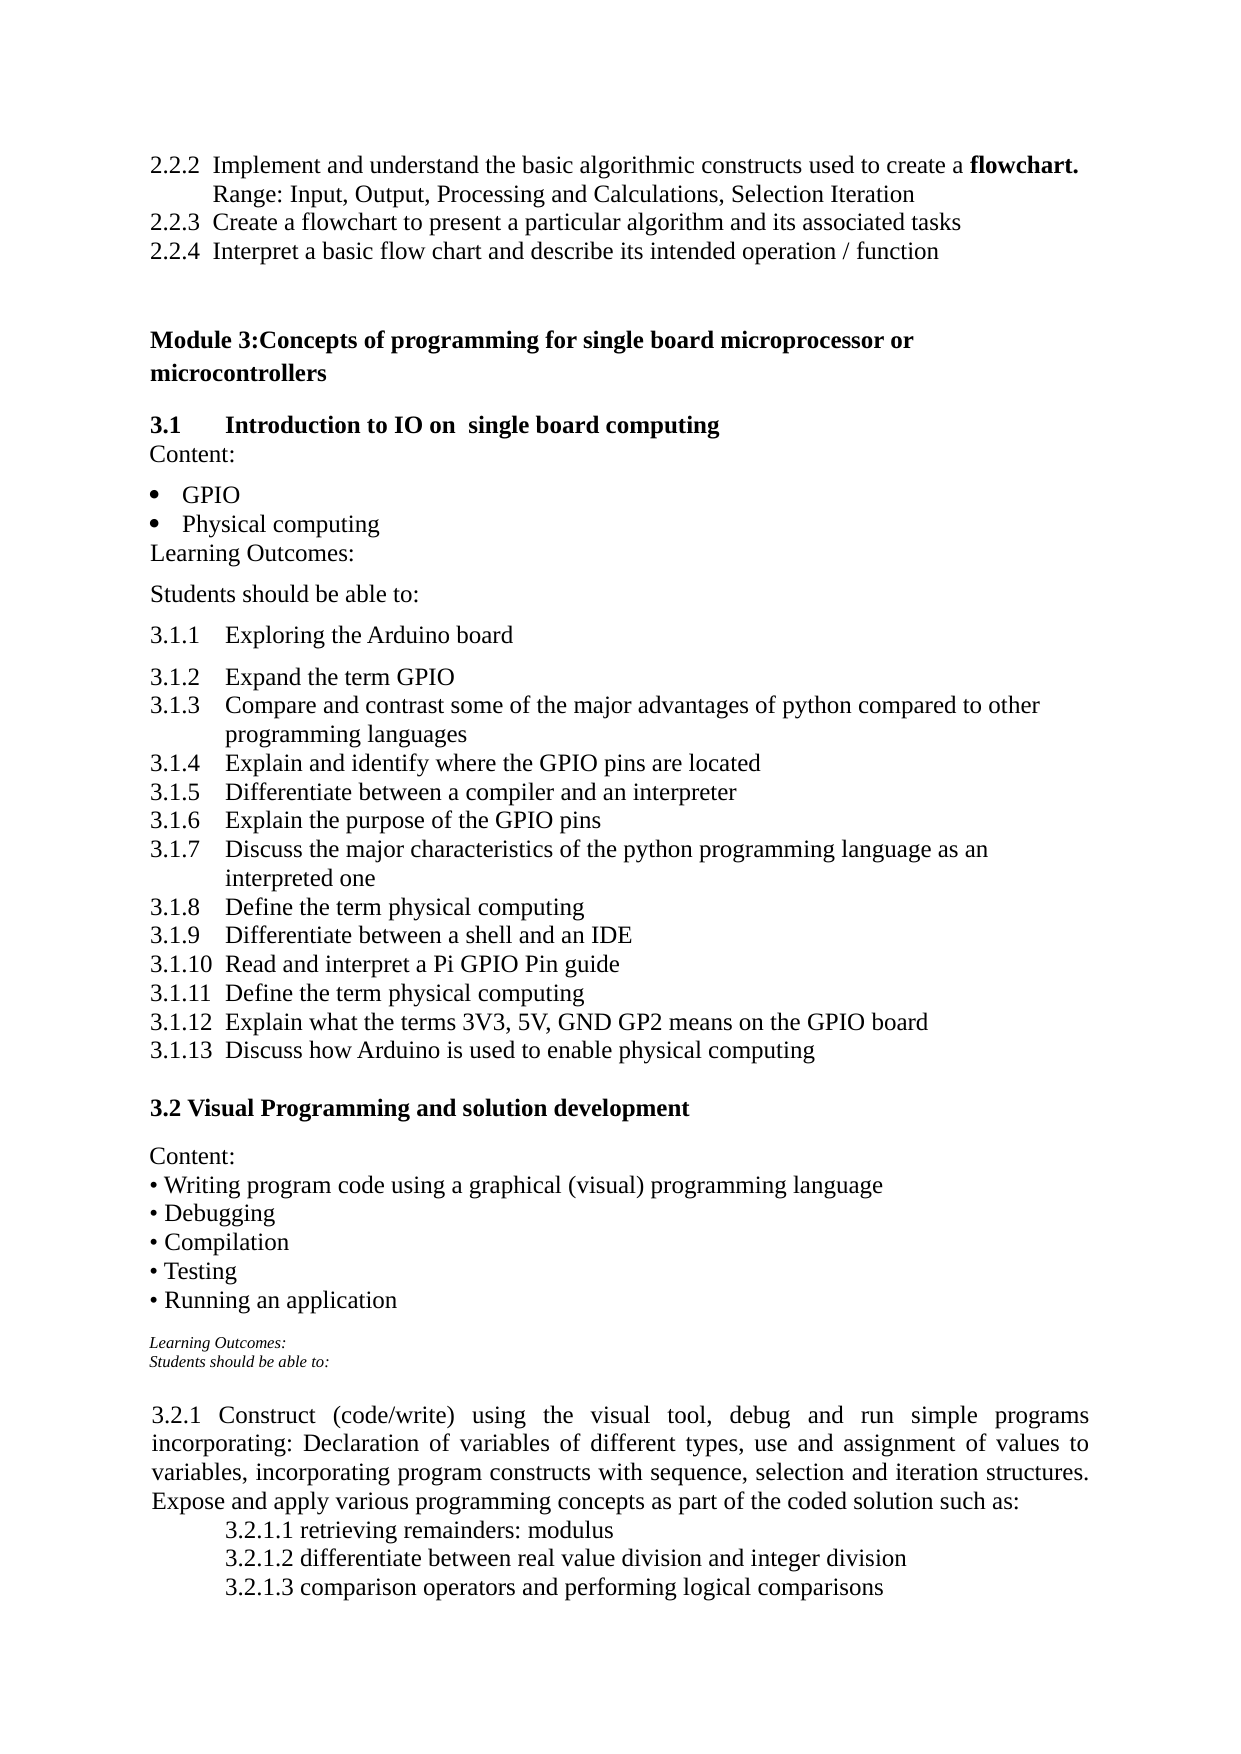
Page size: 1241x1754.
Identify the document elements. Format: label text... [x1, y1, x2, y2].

text 3.2.1.2 differentiate between real value division and integer division [151, 1543, 1090, 1572]
text 3.1.11 Define the term physical computing [150, 978, 1090, 1007]
text • Writing program code using a graphical (visual) programming language [149, 1170, 1090, 1198]
text 3.1.10 Read and interpret a Pi GPIO Pin guide [150, 949, 1090, 978]
text • Running an application [149, 1285, 1090, 1313]
subtitle Module 3:Concepts of programming for single board microprocessor or microcontrollers [150, 325, 1090, 387]
text 3.1.9 Differentiate between a shell and an IDE [150, 921, 1090, 949]
text 3.1.12 Explain what the terms 3V3, 5V, GND GP2 means on the GPIO board [150, 1007, 1090, 1036]
text 3.1.3 Compare and contrast some of the major advantages of python compared to other programming languages [150, 691, 1090, 748]
list Physical computing [150, 509, 1090, 538]
text 2.2.3 Create a flowchart to present a particular algorithm and its associated tasks [150, 207, 1090, 236]
text 3.2.1.3 comparison operators and performing logical comparisons [151, 1572, 1090, 1601]
text 3.1.1 Exploring the Arduino board [150, 621, 1090, 649]
text • Compilation [149, 1227, 1090, 1256]
text Learning Outcomes: [150, 538, 1090, 567]
text 3.1.2 Expand the term GPIO [150, 662, 1090, 691]
text Students should be able to: [149, 1352, 1090, 1400]
text • Testing [149, 1256, 1090, 1285]
list GPIO [150, 481, 1090, 509]
text 3.2.1.1 retrieving remainders: modulus [151, 1515, 1090, 1543]
text 3.1.8 Define the term physical computing [150, 892, 1090, 921]
text 3.1.5 Differentiate between a compiler and an interpreter [150, 777, 1090, 806]
text 3.1.6 Explain the purpose of the GPIO pins [150, 806, 1090, 834]
text 2.2.2 Implement and understand the basic algorithmic constructs used to create a flowchart. Range: Input, Output, Processing and Calculations, Selection Iteration [150, 150, 1090, 207]
text Content: [149, 439, 1090, 468]
text 3.2.1 Construct (code/write) using the visual tool, debug and run simple programs incorporating: Declaration of variables of different types, use and assignment of values to variables, incorporating program constructs with sequence, selection and iteration structures. Expose and apply various programming concepts as part of the coded solution such as: [151, 1400, 1090, 1515]
text 3.1 Introduction to IO on single board computing [150, 411, 1090, 439]
text 3.1.13 Discuss how Arduino is used to enable physical computing [150, 1036, 1090, 1064]
text 3.1.4 Explain and identify where the GPIO pins are located [150, 748, 1090, 777]
text Content: [149, 1141, 1090, 1170]
text 3.1.7 Discuss the major characteristics of the python programming language as an interpreted one [150, 834, 1090, 892]
text 3.2 Visual Programming and solution development [150, 1093, 1090, 1122]
text Learning Outcomes: [149, 1333, 1090, 1352]
text Students should be able to: [150, 579, 1090, 608]
text • Debugging [149, 1198, 1090, 1227]
text 2.2.4 Interpret a basic flow chart and describe its intended operation / function [150, 236, 1090, 265]
